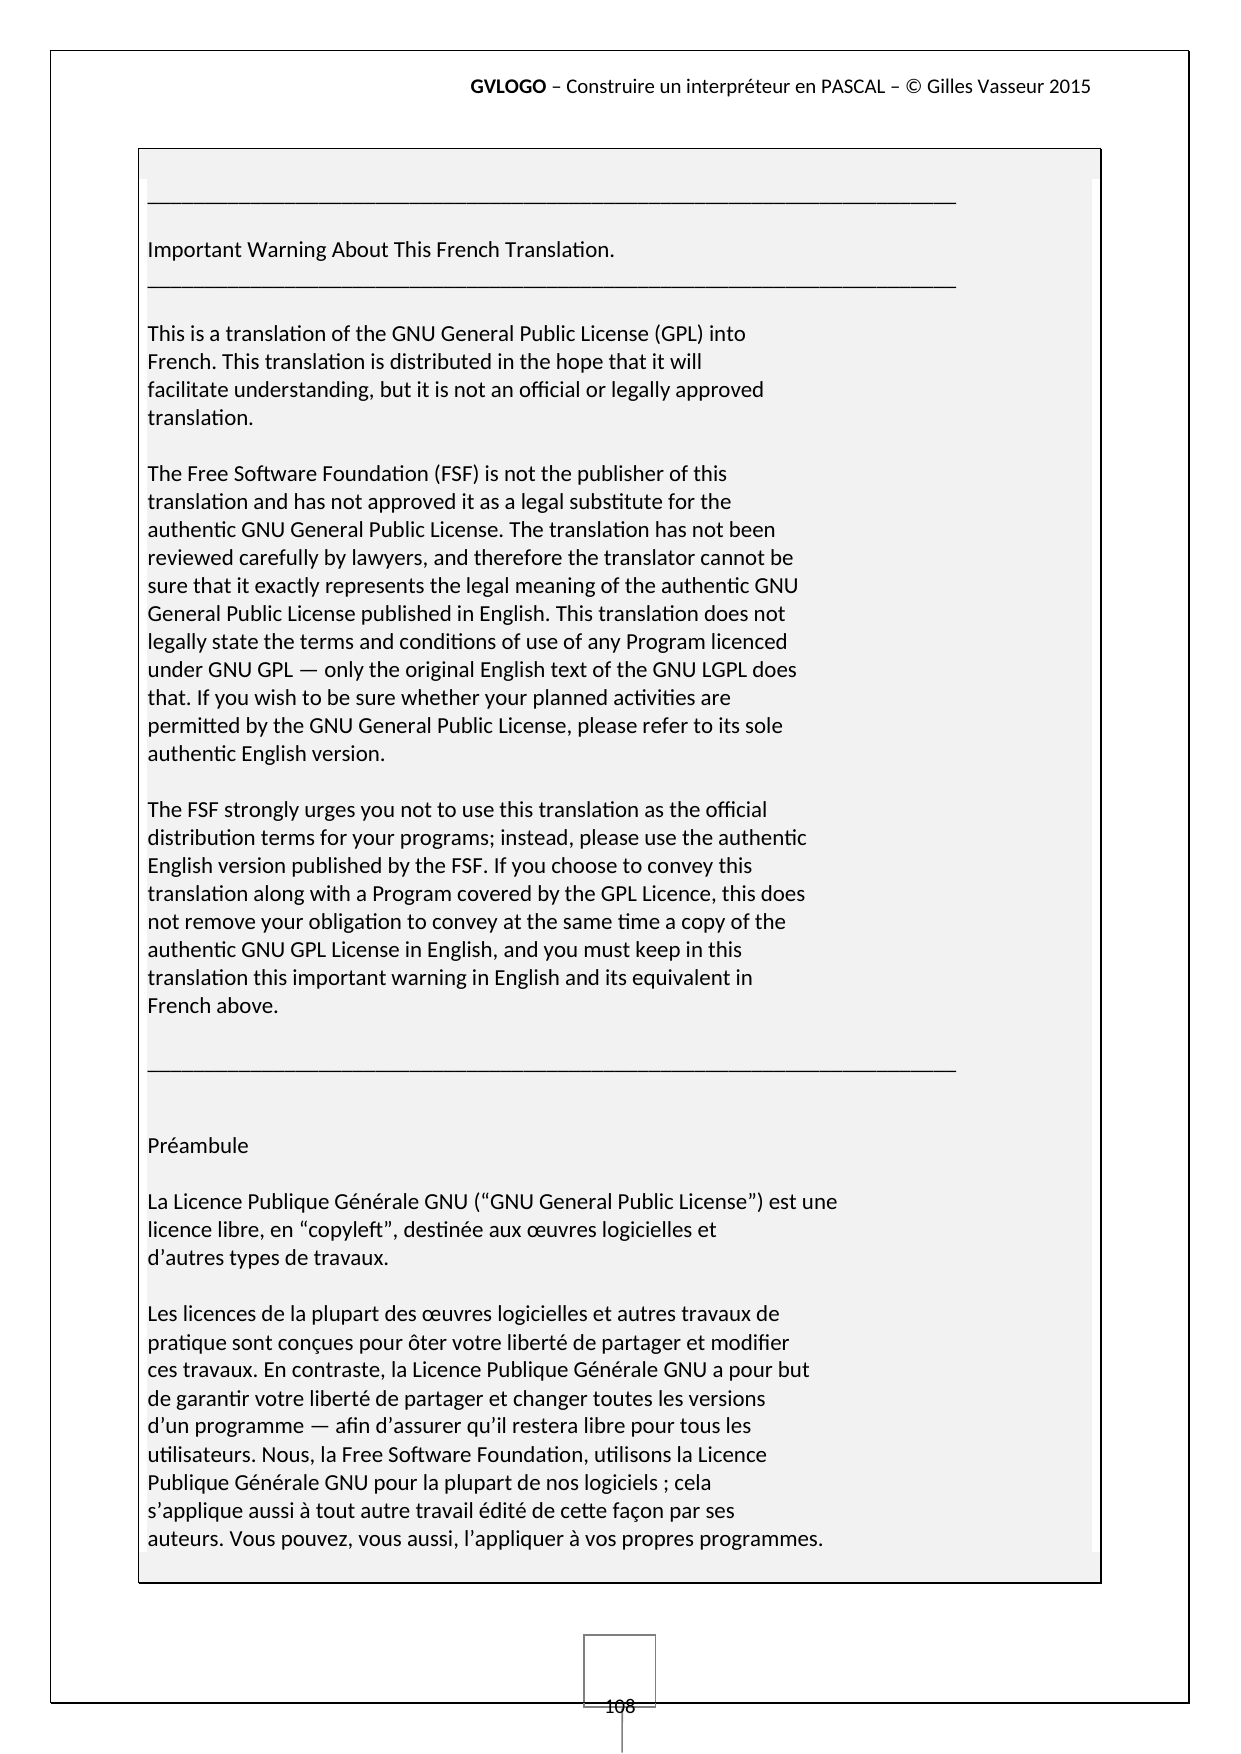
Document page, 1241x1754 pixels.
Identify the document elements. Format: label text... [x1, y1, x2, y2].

text auteurs. Vous pouvez, vous aussi, l’appliquer à vos propres programmes. [147, 1524, 1092, 1549]
text English version published by the FSF. If you choose to convey this [147, 851, 1092, 879]
text translation. [147, 403, 1092, 431]
text General Public License published in English. This translation does not [147, 599, 1092, 627]
text permitted by the GNU General Public License, please refer to its sole [147, 711, 1092, 739]
text This is a translation of the GNU General Public License (GPL) into [147, 319, 1092, 347]
text authentic GNU GPL License in English, and you must keep in this [147, 935, 1092, 963]
text s’applique aussi à tout autre travail édité de cette façon par ses [147, 1496, 1092, 1524]
text that. If you wish to be sure whether your planned activities are [147, 683, 1092, 711]
text _______________________________________________________________________ [147, 179, 1092, 207]
text Important Warning About This French Translation. [147, 235, 1092, 263]
text Les licences de la plupart des œuvres logicielles et autres travaux de [147, 1299, 1092, 1328]
text The FSF strongly urges you not to use this translation as the official [147, 795, 1092, 823]
text translation and has not approved it as a legal substitute for the [147, 487, 1092, 515]
text _______________________________________________________________________ [147, 263, 1092, 291]
text utilisateurs. Nous, la Free Software Foundation, utilisons la Licence [147, 1440, 1092, 1468]
text French above. [147, 991, 1092, 1019]
text distribution terms for your programs; instead, please use the authentic [147, 823, 1092, 851]
text d’autres types de travaux. [147, 1243, 1092, 1272]
text de garantir votre liberté de partager et changer toutes les versions [147, 1384, 1092, 1412]
text authentic English version. [147, 739, 1092, 767]
text reviewed carefully by lawyers, and therefore the translator cannot be [147, 543, 1092, 571]
text licence libre, en “copyleft”, destinée aux œuvres logicielles et [147, 1216, 1092, 1243]
text translation along with a Program covered by the GPL Licence, this does [147, 879, 1092, 907]
text sure that it exactly represents the legal meaning of the authentic GNU [147, 571, 1092, 599]
text La Licence Publique Générale GNU (“GNU General Public License”) est une [147, 1187, 1092, 1216]
text facilitate understanding, but it is not an official or legally approved [147, 375, 1092, 403]
text The Free Software Foundation (FSF) is not the publisher of this [147, 459, 1092, 487]
text d’un programme — afin d’assurer qu’il restera libre pour tous les [147, 1412, 1092, 1440]
text Publique Générale GNU pour la plupart de nos logiciels ; cela [147, 1468, 1092, 1496]
text pratique sont conçues pour ôter votre liberté de partager et modifier [147, 1328, 1092, 1356]
text French. This translation is distributed in the hope that it will [147, 347, 1092, 375]
text legally state the terms and conditions of use of any Program licenced [147, 627, 1092, 655]
text translation this important warning in English and its equivalent in [147, 963, 1092, 991]
text ces travaux. En contraste, la Licence Publique Générale GNU a pour but [147, 1356, 1092, 1384]
text under GNU GPL — only the original English text of the GNU LGPL does [147, 655, 1092, 683]
text authentic GNU General Public License. The translation has not been [147, 515, 1092, 543]
text not remove your obligation to convey at the same time a copy of the [147, 907, 1092, 935]
text _______________________________________________________________________ [147, 1047, 1092, 1075]
text Préambule [147, 1131, 1092, 1159]
